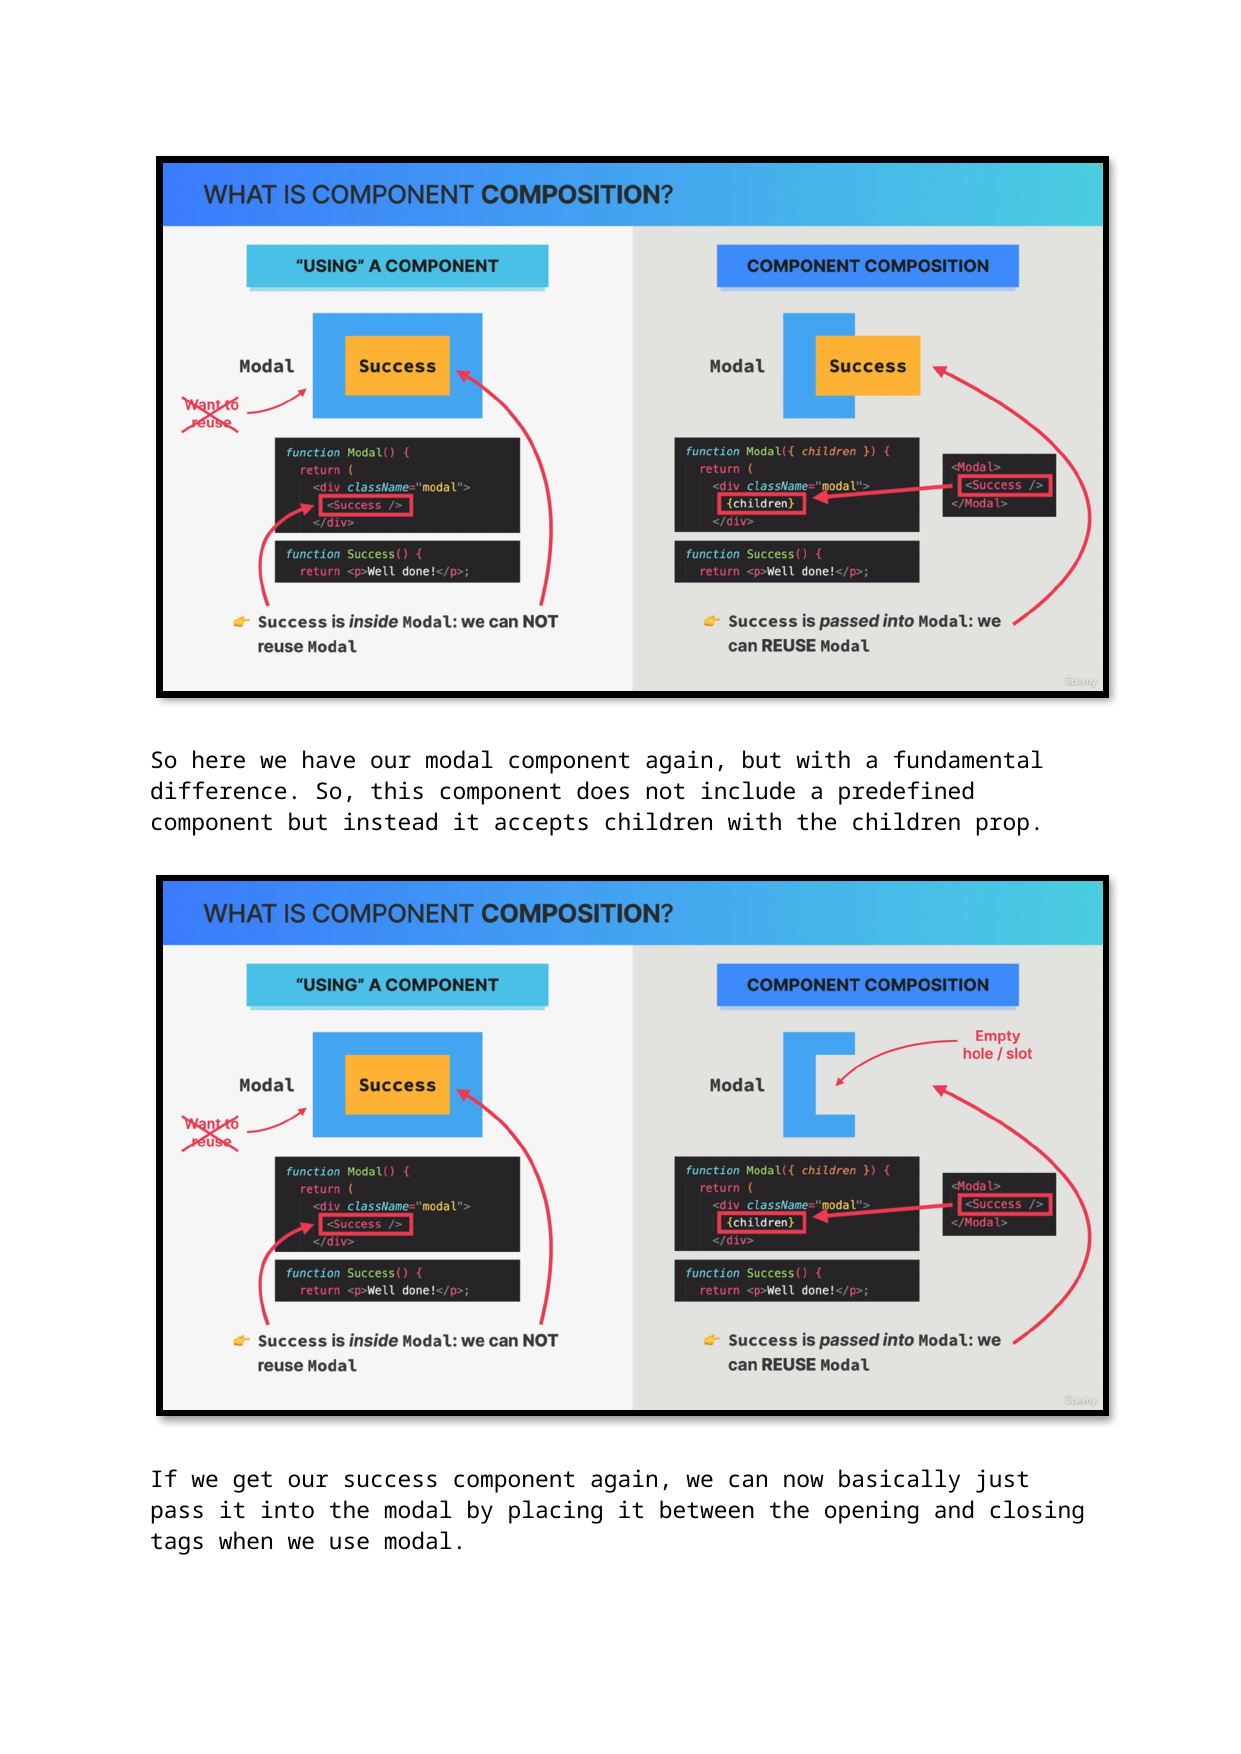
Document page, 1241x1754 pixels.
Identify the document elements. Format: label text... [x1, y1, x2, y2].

text So here we have our modal component again, but with a fundamental difference. So, this component does not include a predefined component but instead it accepts children with the children prop. [150, 744, 1090, 838]
text If we get our success component again, we can now basically just pass it into the modal by placing it between the opening and closing tags when we use modal. [150, 1463, 1090, 1556]
picture [163, 163, 1103, 691]
picture [163, 881, 1103, 1410]
